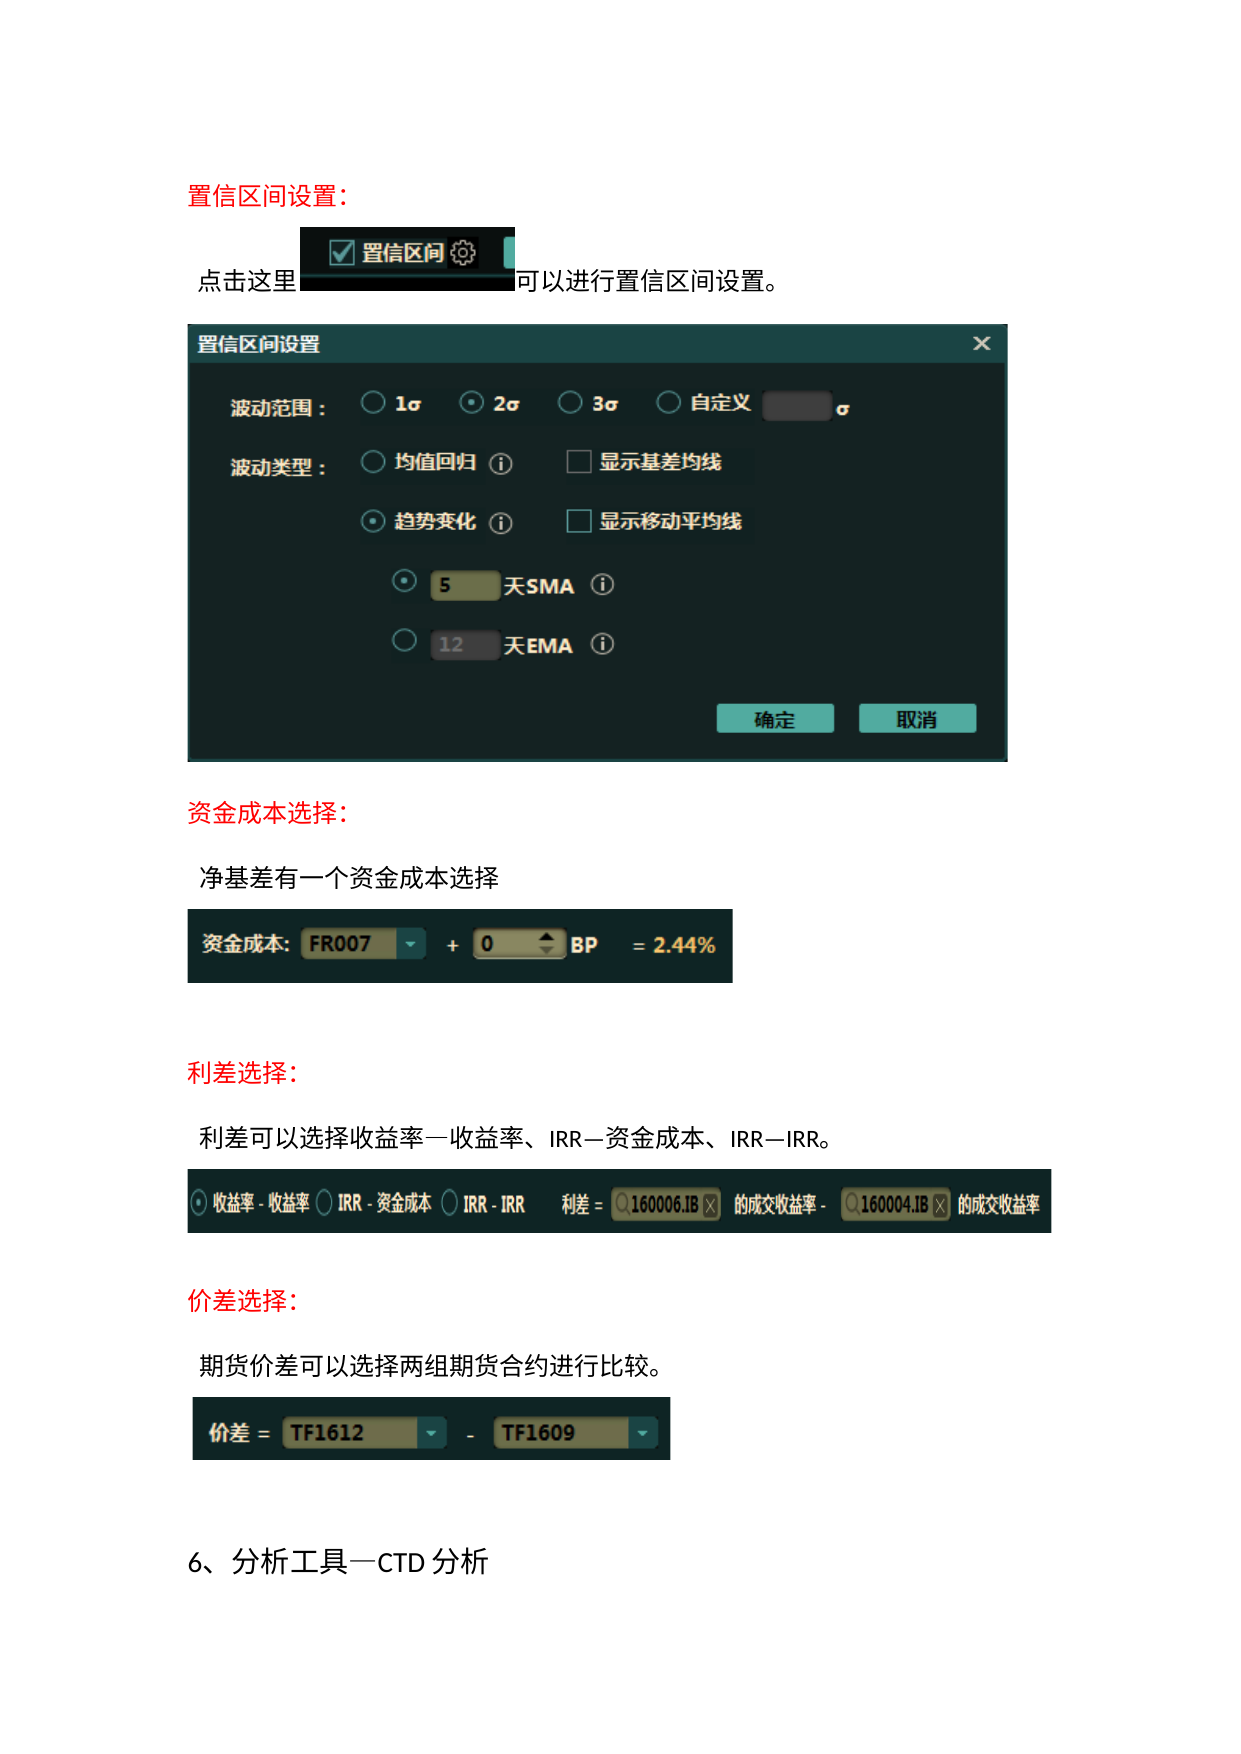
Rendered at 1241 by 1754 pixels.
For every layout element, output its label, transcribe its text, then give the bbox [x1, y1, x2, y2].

picture [192, 1397, 671, 1460]
list 点击这里可以进行置信区间设置。 [187, 227, 1053, 324]
picture [187, 909, 733, 983]
picture [187, 1169, 1052, 1233]
list 分析工具—CTD分析 [187, 1527, 1053, 1592]
list 资金成本选择： [187, 779, 1053, 844]
picture [187, 324, 1008, 762]
list 利差选择： [187, 1039, 1053, 1104]
list 利差可以选择收益率—收益率、IRR—资金成本、IRR—IRR。 [187, 1104, 1053, 1169]
list 期货价差可以选择两组期货合约进行比较。 [187, 1332, 1053, 1397]
list 价差选择： [187, 1267, 1053, 1332]
picture [300, 227, 515, 291]
list 置信区间设置： [187, 162, 1053, 227]
list 净基差有一个资金成本选择 [187, 844, 1053, 909]
